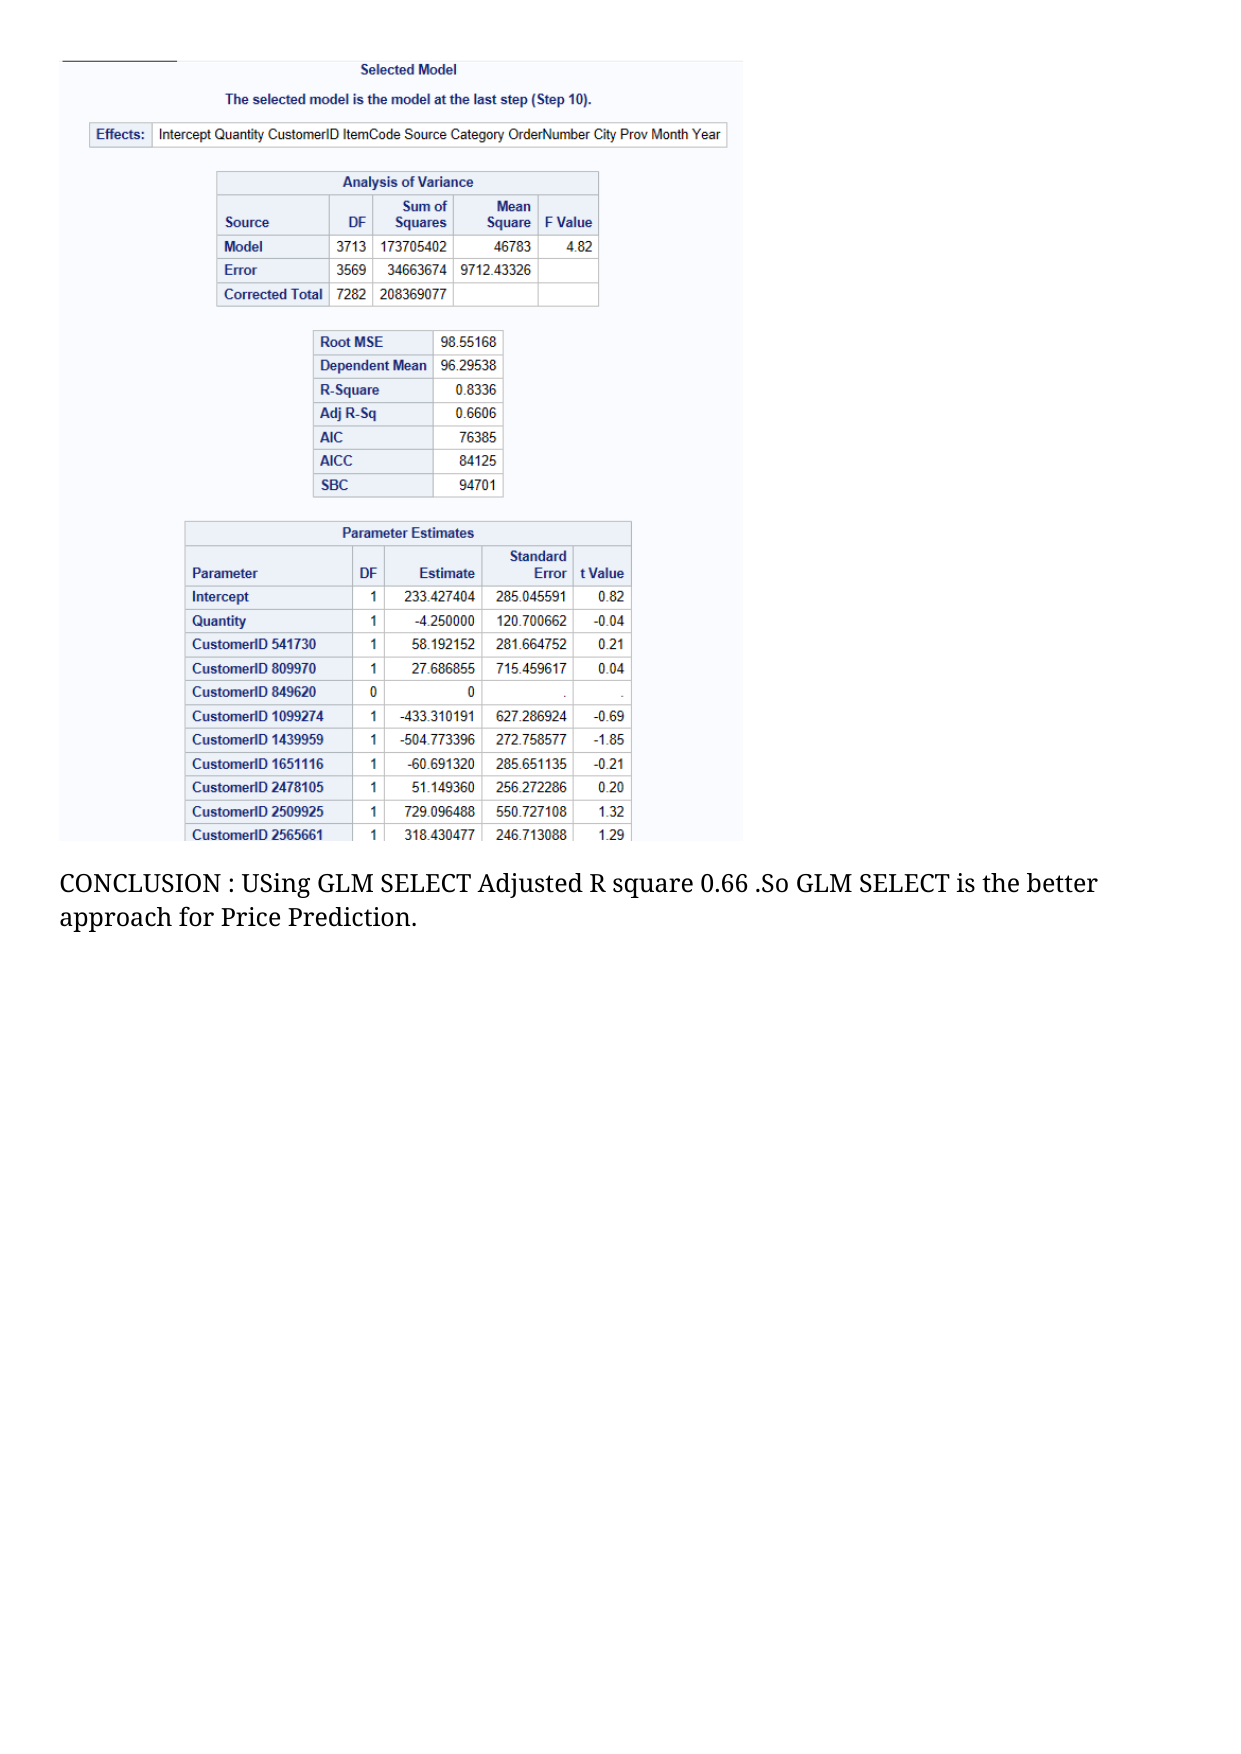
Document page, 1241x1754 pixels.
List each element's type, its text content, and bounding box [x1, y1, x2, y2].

text CONCLUSION : USing GLM SELECT Adjusted R square 0.66 .So GLM SELECT is the better approach for Price Prediction. [59, 866, 1181, 934]
picture [59, 59, 743, 841]
